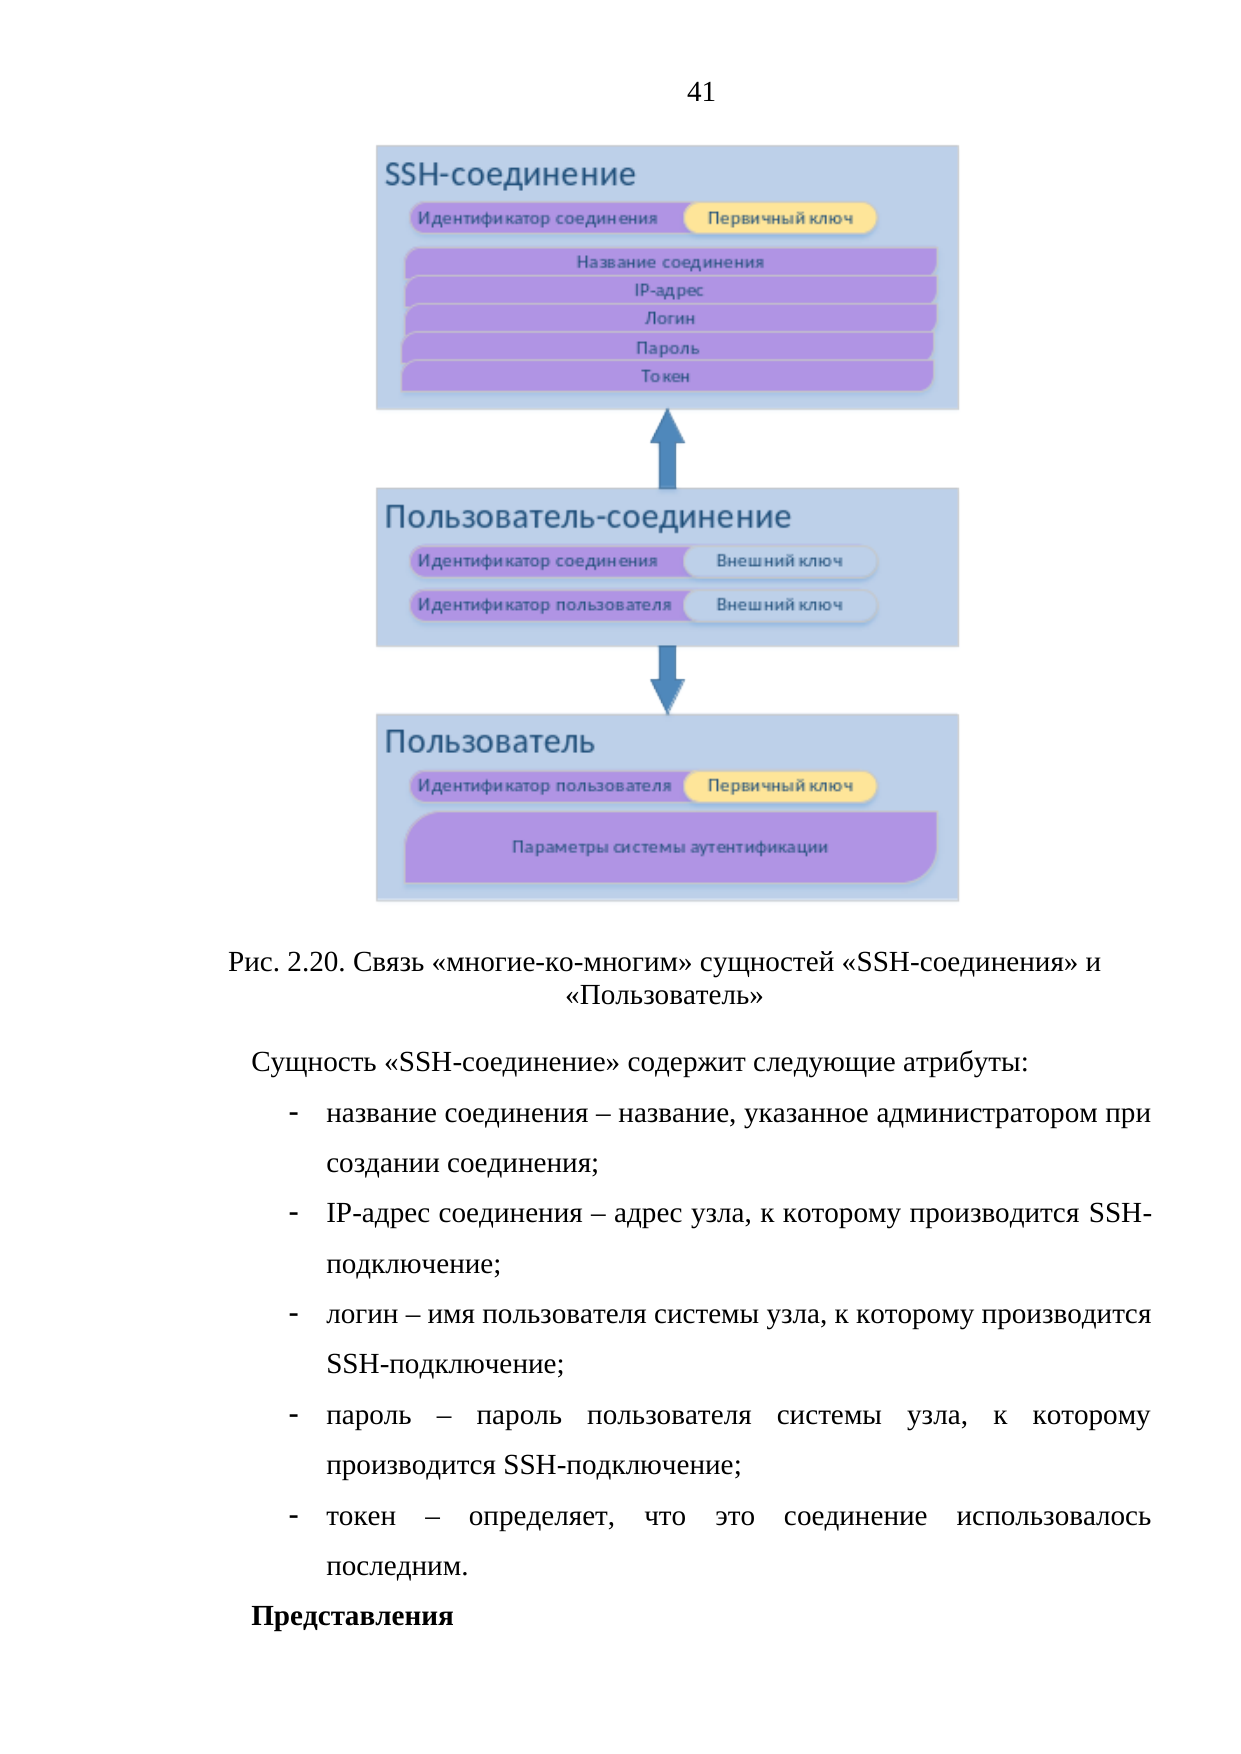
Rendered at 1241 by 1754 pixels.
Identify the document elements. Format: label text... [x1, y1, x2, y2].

text Сущность «SSH-соединение» содержит следующие атрибуты: [177, 1044, 1152, 1078]
list пароль – пароль пользователя системы узла, к которому производится SSH-подключение; [288, 1397, 1152, 1481]
list название соединения – название, указанное администратором при создании соединения; [288, 1095, 1152, 1179]
list логин – имя пользователя системы узла, к которому производится SSH-подключение; [288, 1296, 1152, 1380]
text Рис. 2.20. Связь «многие-ко-многим» сущностей «SSH-соединения» и «Пользователь» [177, 944, 1152, 1011]
list токен – определяет, что это соединение использовалось последним. [288, 1498, 1152, 1582]
text Представления [177, 1598, 1152, 1632]
list IP-адрес соединения – адрес узла, к которому производится SSH-подключение; [288, 1196, 1152, 1279]
